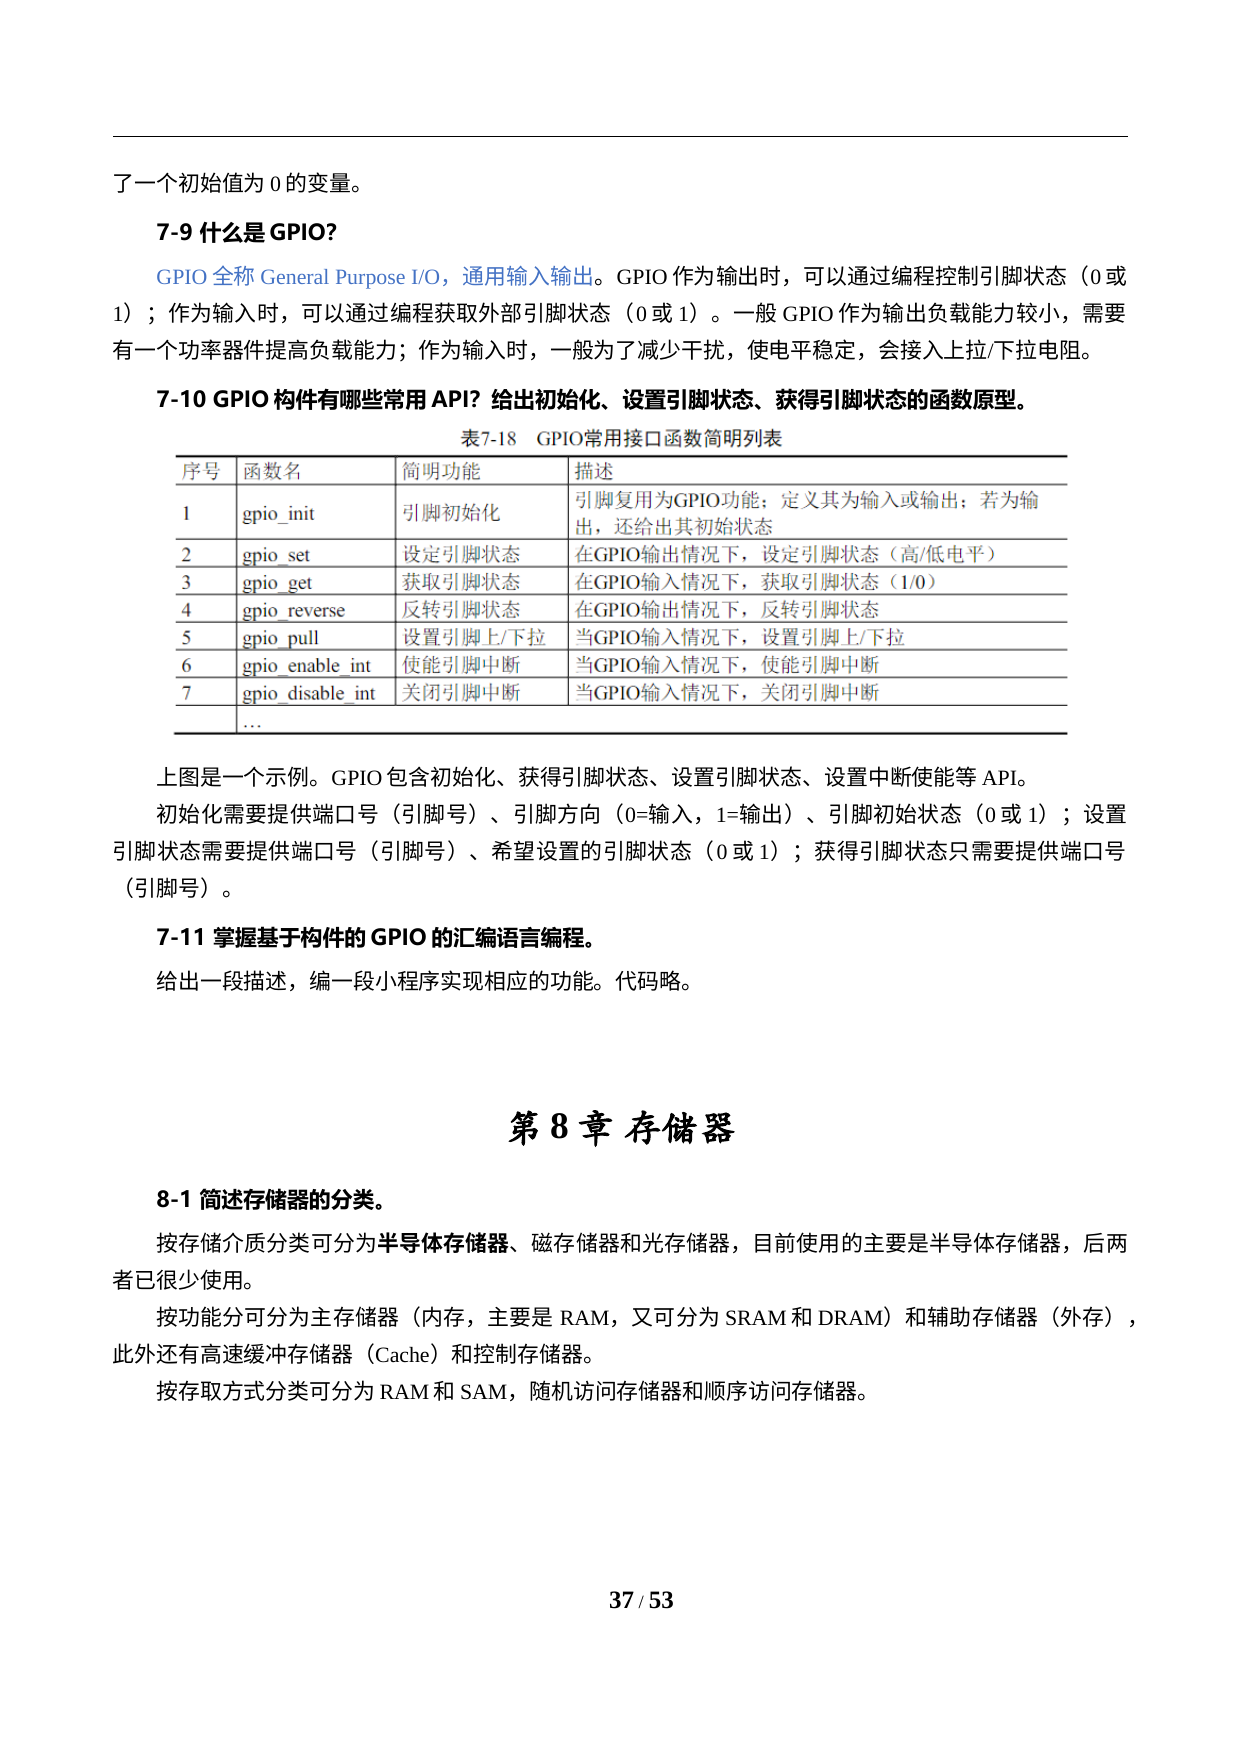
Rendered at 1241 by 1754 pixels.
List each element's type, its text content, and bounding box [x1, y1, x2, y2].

text 按存取方式分类可分为RAM和SAM，随机访问存储器和顺序访问存储器。 [112, 1371, 1128, 1408]
text 给出一段描述，编一段小程序实现相应的功能。代码略。 [112, 961, 1128, 998]
subtitle 第8章 存储器 [112, 1089, 1128, 1163]
text 按功能分可分为主存储器（内存，主要是RAM，又可分为SRAM和DRAM）和辅助存储器（外存），此外还有高速缓冲存储器（Cache）和控制存储器。 [112, 1297, 1128, 1371]
text 按存储介质分类可分为半导体存储器、磁存储器和光存储器，目前使用的主要是半导体存储器，后两者已很少使用。 [112, 1223, 1128, 1297]
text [112, 163, 1128, 200]
text 上图是一个示例。GPIO包含初始化、获得引脚状态、设置引脚状态、设置中断使能等API。 [112, 757, 1128, 794]
subtitle 7-9 什么是GPIO？ [112, 213, 1128, 250]
text GPIO全称General Purpose I/O，通用输入输出。GPIO作为输出时，可以通过编程控制引脚状态（0或1）；作为输入时，可以通过编程获取外部引脚状态（0或1）。一般GPIO作为输出负载能力较小，需要有一个功率器件提高负载能力；作为输入时，一般为了减少干扰，使电平稳定，会接入上拉/下拉电阻。 [112, 256, 1128, 367]
picture [163, 423, 1077, 740]
text 初始化需要提供端口号（引脚号）、引脚方向（0=输入，1=输出）、引脚初始状态（0或1）；设置引脚状态需要提供端口号（引脚号）、希望设置的引脚状态（0或1）；获得引脚状态只需要提供端口号（引脚号）。 [112, 794, 1128, 905]
subtitle 7-11 掌握基于构件的GPIO的汇编语言编程。 [112, 918, 1128, 955]
subtitle 7-10 GPIO构件有哪些常用API？给出初始化、设置引脚状态、获得引脚状态的函数原型。 [112, 380, 1128, 417]
subtitle 8-1 简述存储器的分类。 [112, 1180, 1128, 1217]
